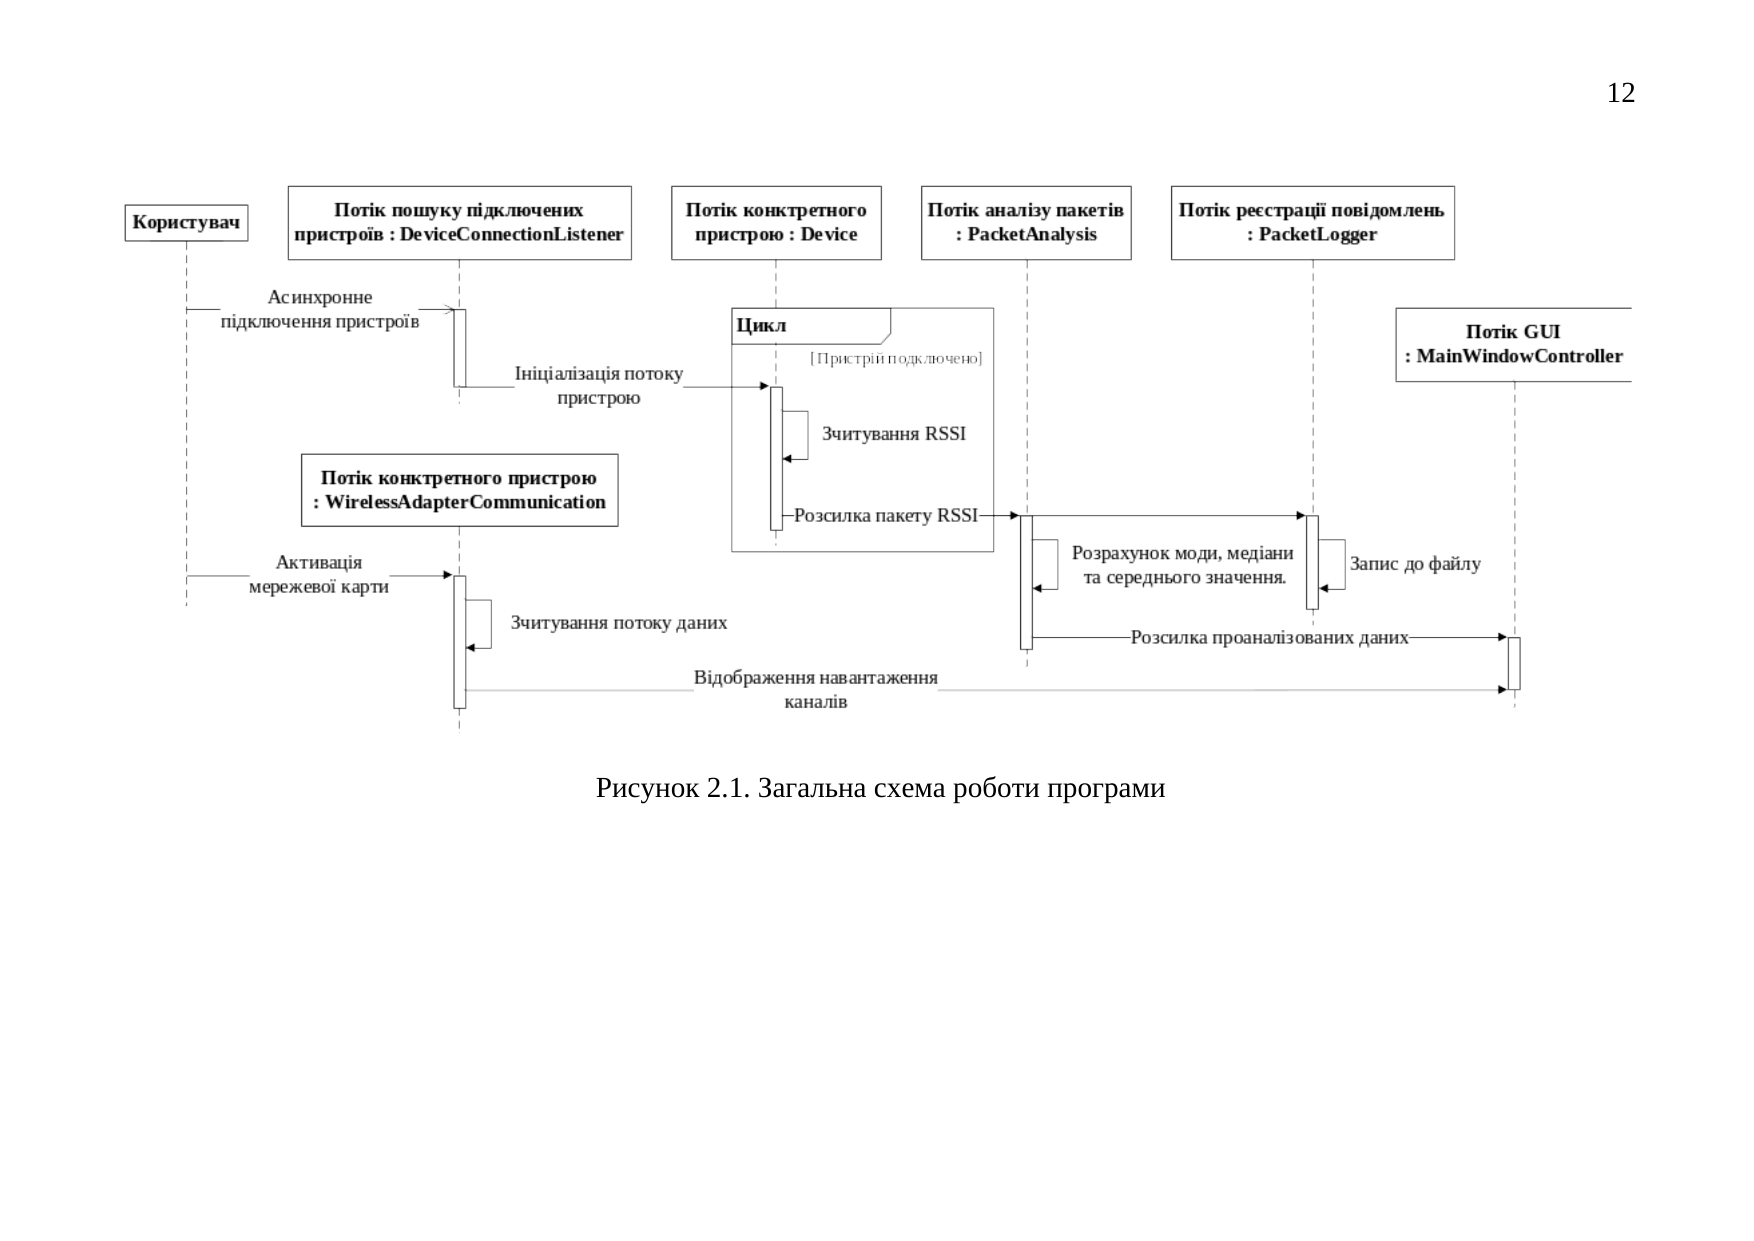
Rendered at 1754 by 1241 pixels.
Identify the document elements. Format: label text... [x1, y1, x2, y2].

text Загальна схема роботи програми [59, 770, 1635, 804]
